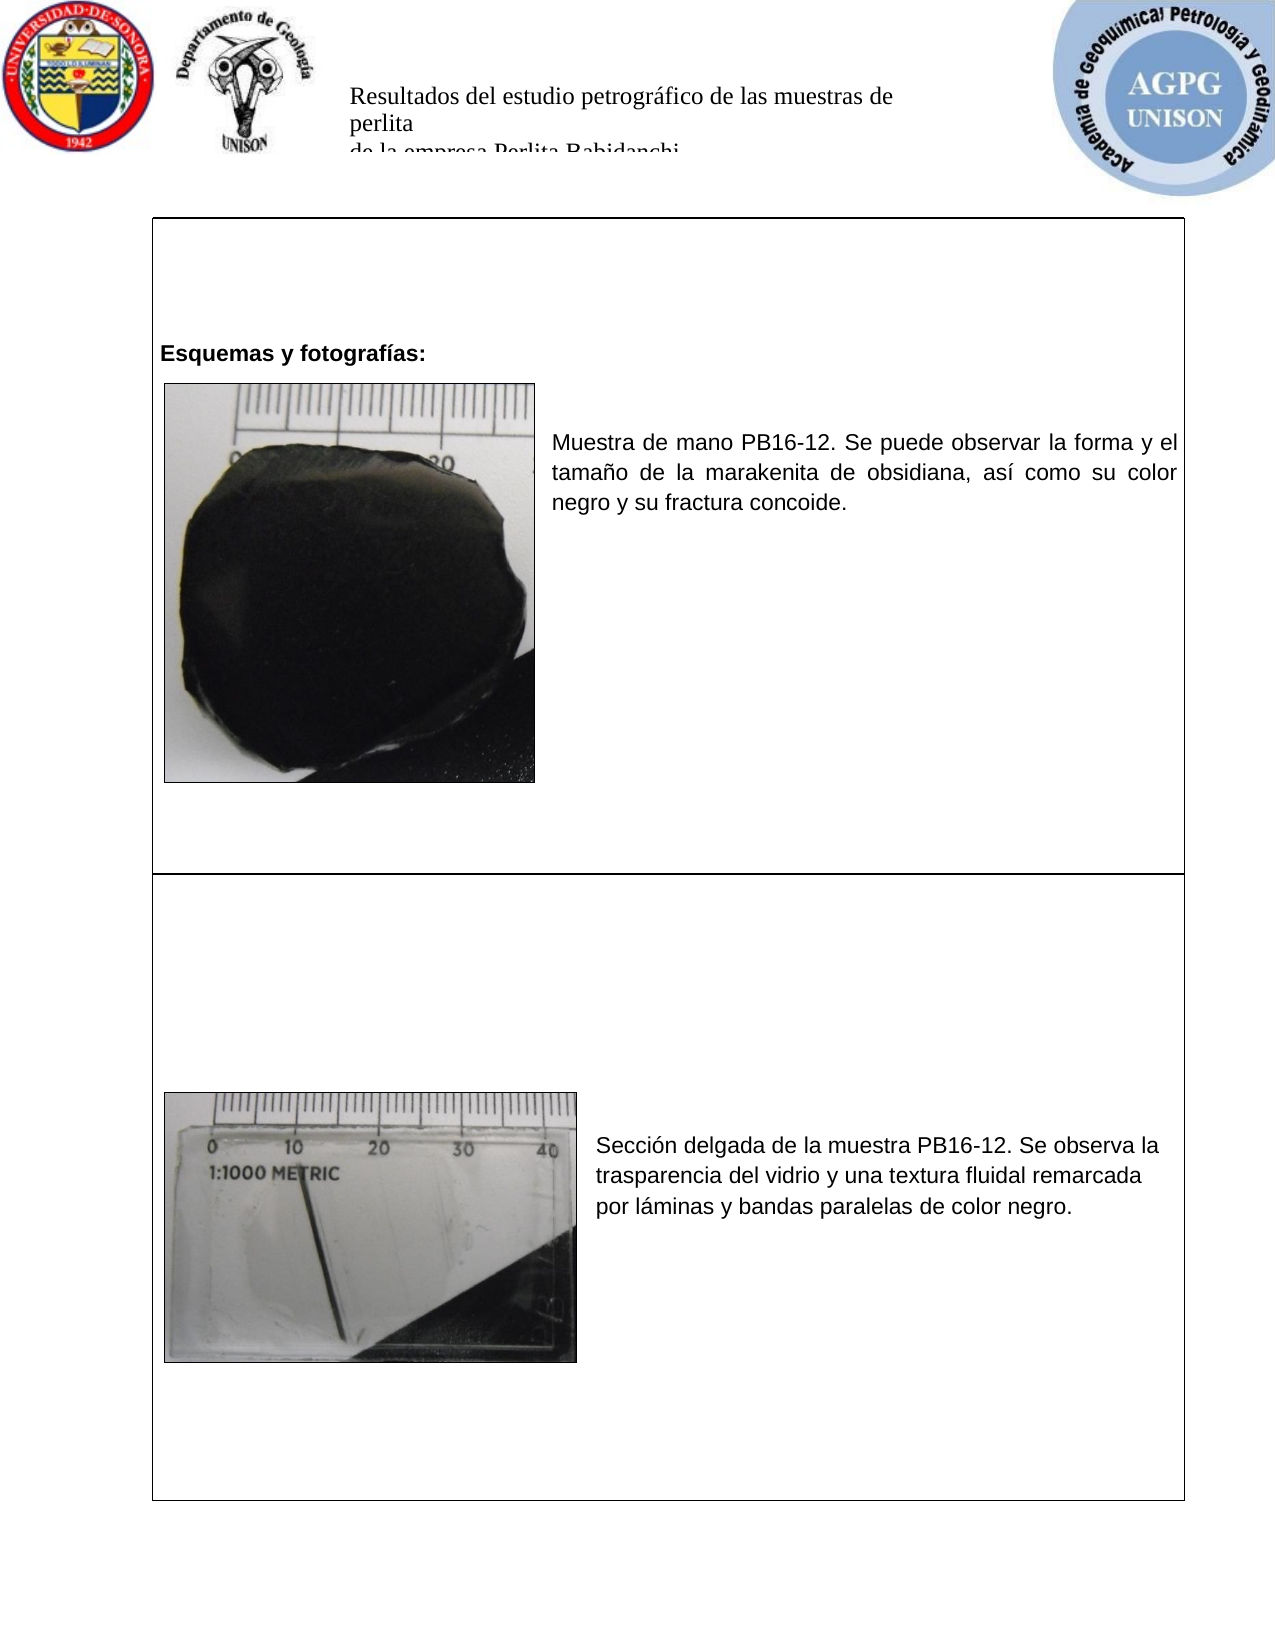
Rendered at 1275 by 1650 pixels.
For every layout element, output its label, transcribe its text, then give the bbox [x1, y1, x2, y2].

picture [165, 1093, 576, 1362]
picture [165, 6, 322, 154]
text Esquemas y fotografías: [160, 340, 1275, 365]
text Sección delgada de la muestra PB16-12. Se observa la trasparencia del vidrio y una textura fluidal remarcada por láminas y bandas paralelas de color negro. [596, 1132, 1163, 1219]
text negro y su fractura concoide. [548, 489, 851, 514]
picture [1052, 0, 1275, 206]
text Muestra de mano PB16-12. Se puede observar la forma y el tamaño de la marakenita de obsidiana, así como su color [552, 429, 1181, 485]
picture [0, 0, 157, 155]
picture [165, 384, 534, 782]
